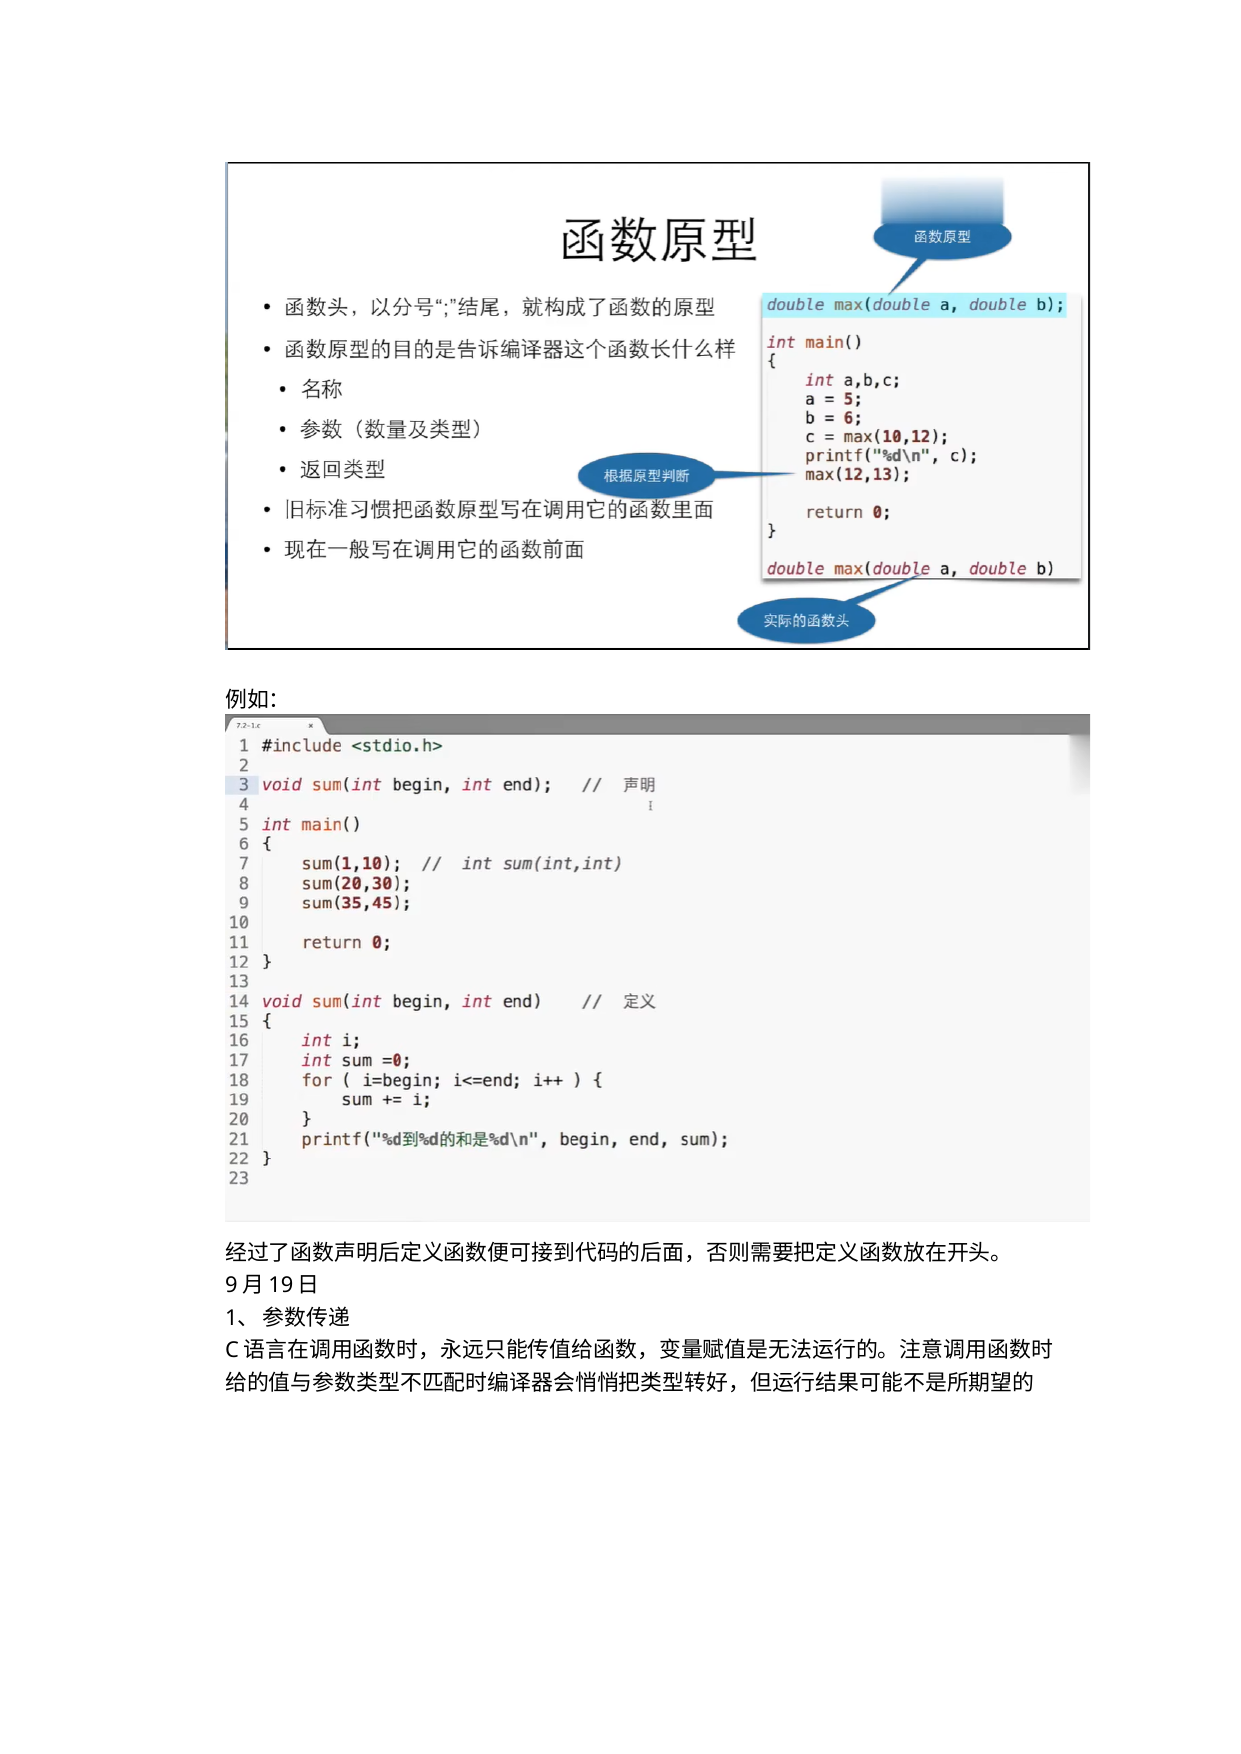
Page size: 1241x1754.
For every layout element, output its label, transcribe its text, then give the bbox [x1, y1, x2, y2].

list 例如： [225, 682, 1053, 714]
picture [225, 714, 1091, 1222]
list 参数传递 [225, 1299, 1053, 1332]
list 9月19日 [225, 1267, 1053, 1299]
list 经过了函数声明后定义函数便可接到代码的后面，否则需要把定义函数放在开头。 [225, 1234, 1053, 1267]
text C语言在调用函数时，永远只能传值给函数，变量赋值是无法运行的。注意调用函数时给的值与参数类型不匹配时编译器会悄悄把类型转好，但运行结果可能不是所期望的 [225, 1332, 1053, 1397]
picture [225, 162, 1091, 650]
